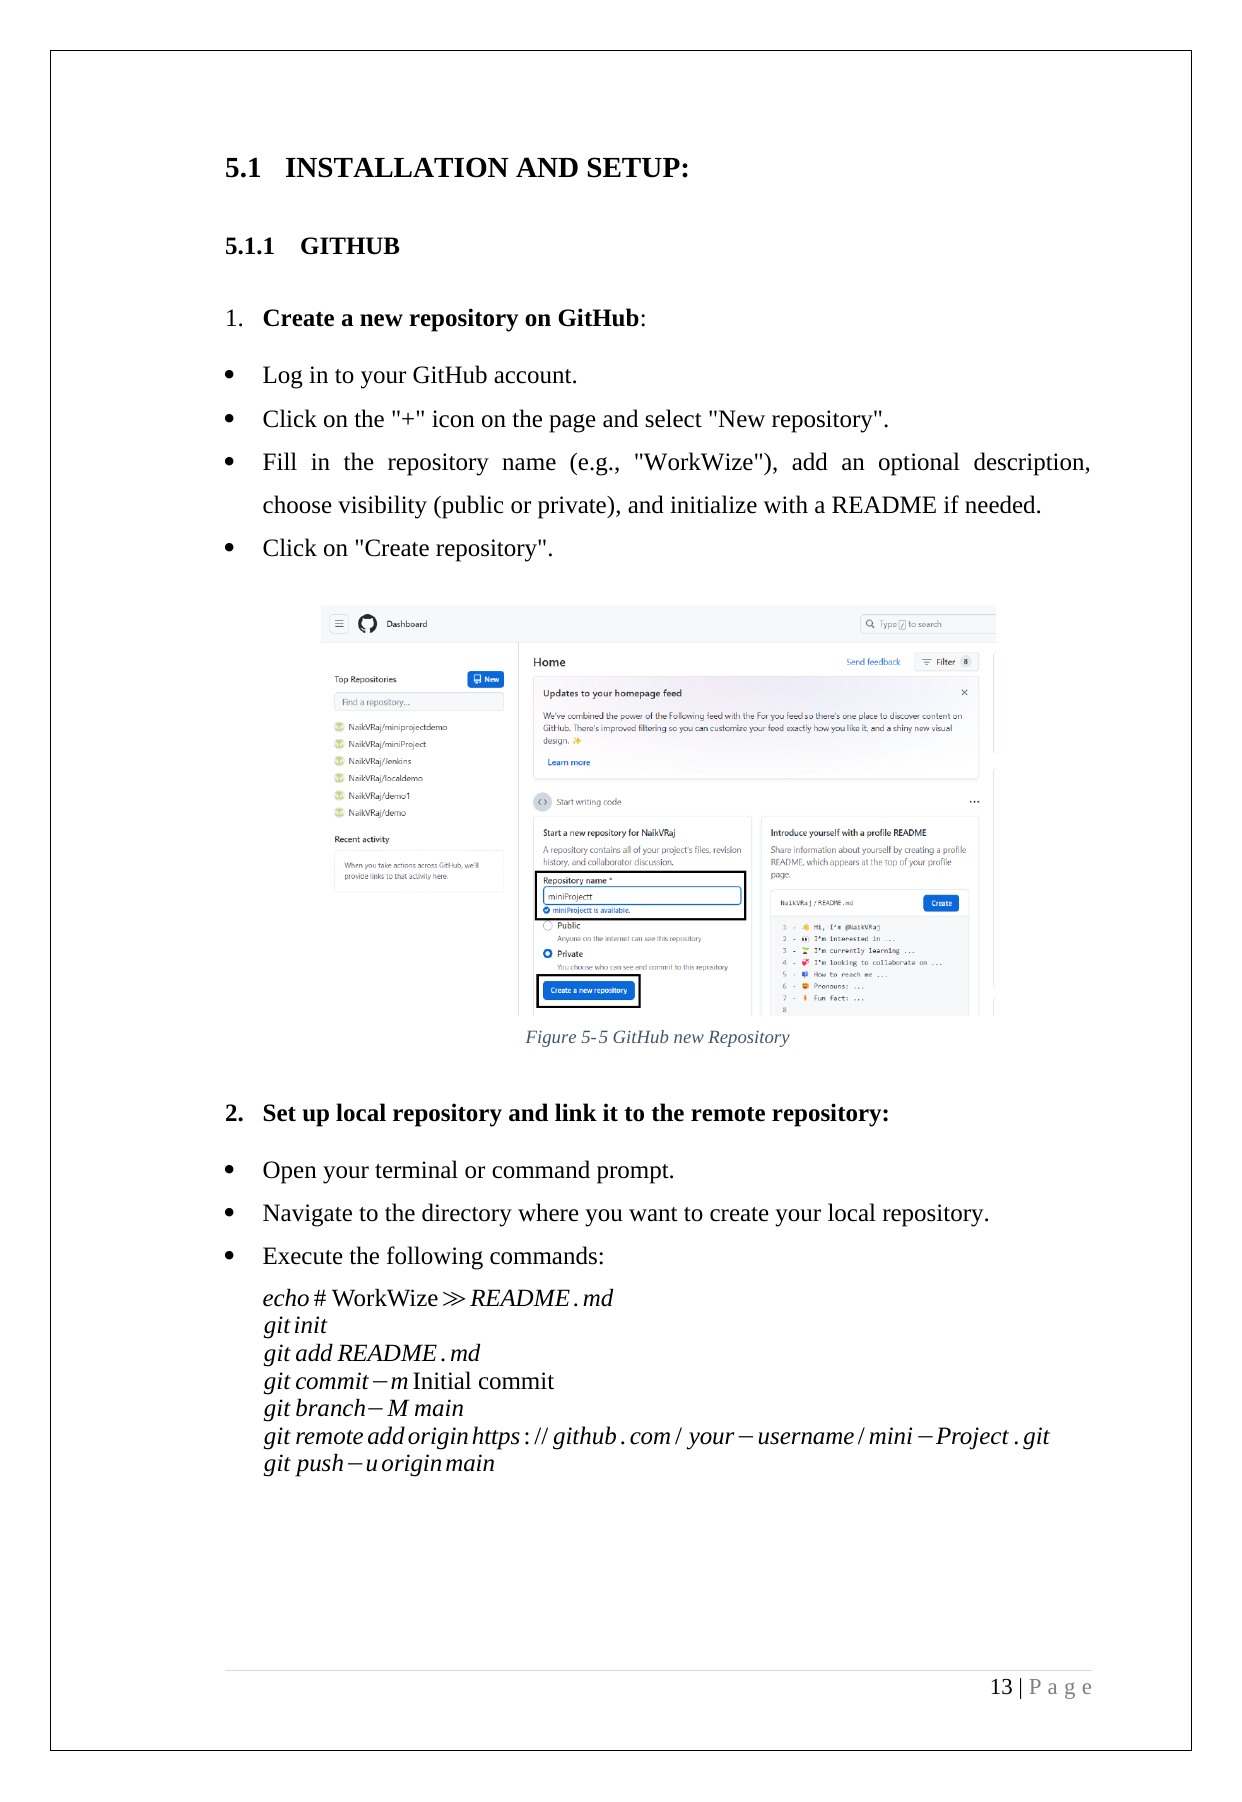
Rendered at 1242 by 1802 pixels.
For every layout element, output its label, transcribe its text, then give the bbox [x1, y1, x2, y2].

list Execute the following commands: [225, 1241, 1092, 1270]
list Log in to your GitHub account. [225, 361, 1092, 389]
list Open your terminal or command prompt. [225, 1155, 1092, 1184]
subtitle INSTALLATION AND SETUP: [225, 150, 1092, 183]
list Click on the "+" icon on the page and select "New repository". [225, 404, 1092, 432]
list Set up local repository and link it to the remote repository: [225, 1098, 1092, 1126]
subtitle GITHUB [225, 231, 1092, 260]
list Fill in the repository name (e.g., "WorkWize"), add an optional description, choose visibility (public or private), and initialize with a README if needed. [225, 447, 1092, 519]
picture [320, 605, 996, 1027]
list Click on "Create repository". [225, 533, 1092, 562]
list Navigate to the directory where you want to create your local repository. [225, 1198, 1092, 1227]
list Create a new repository on GitHub: [225, 303, 1092, 332]
